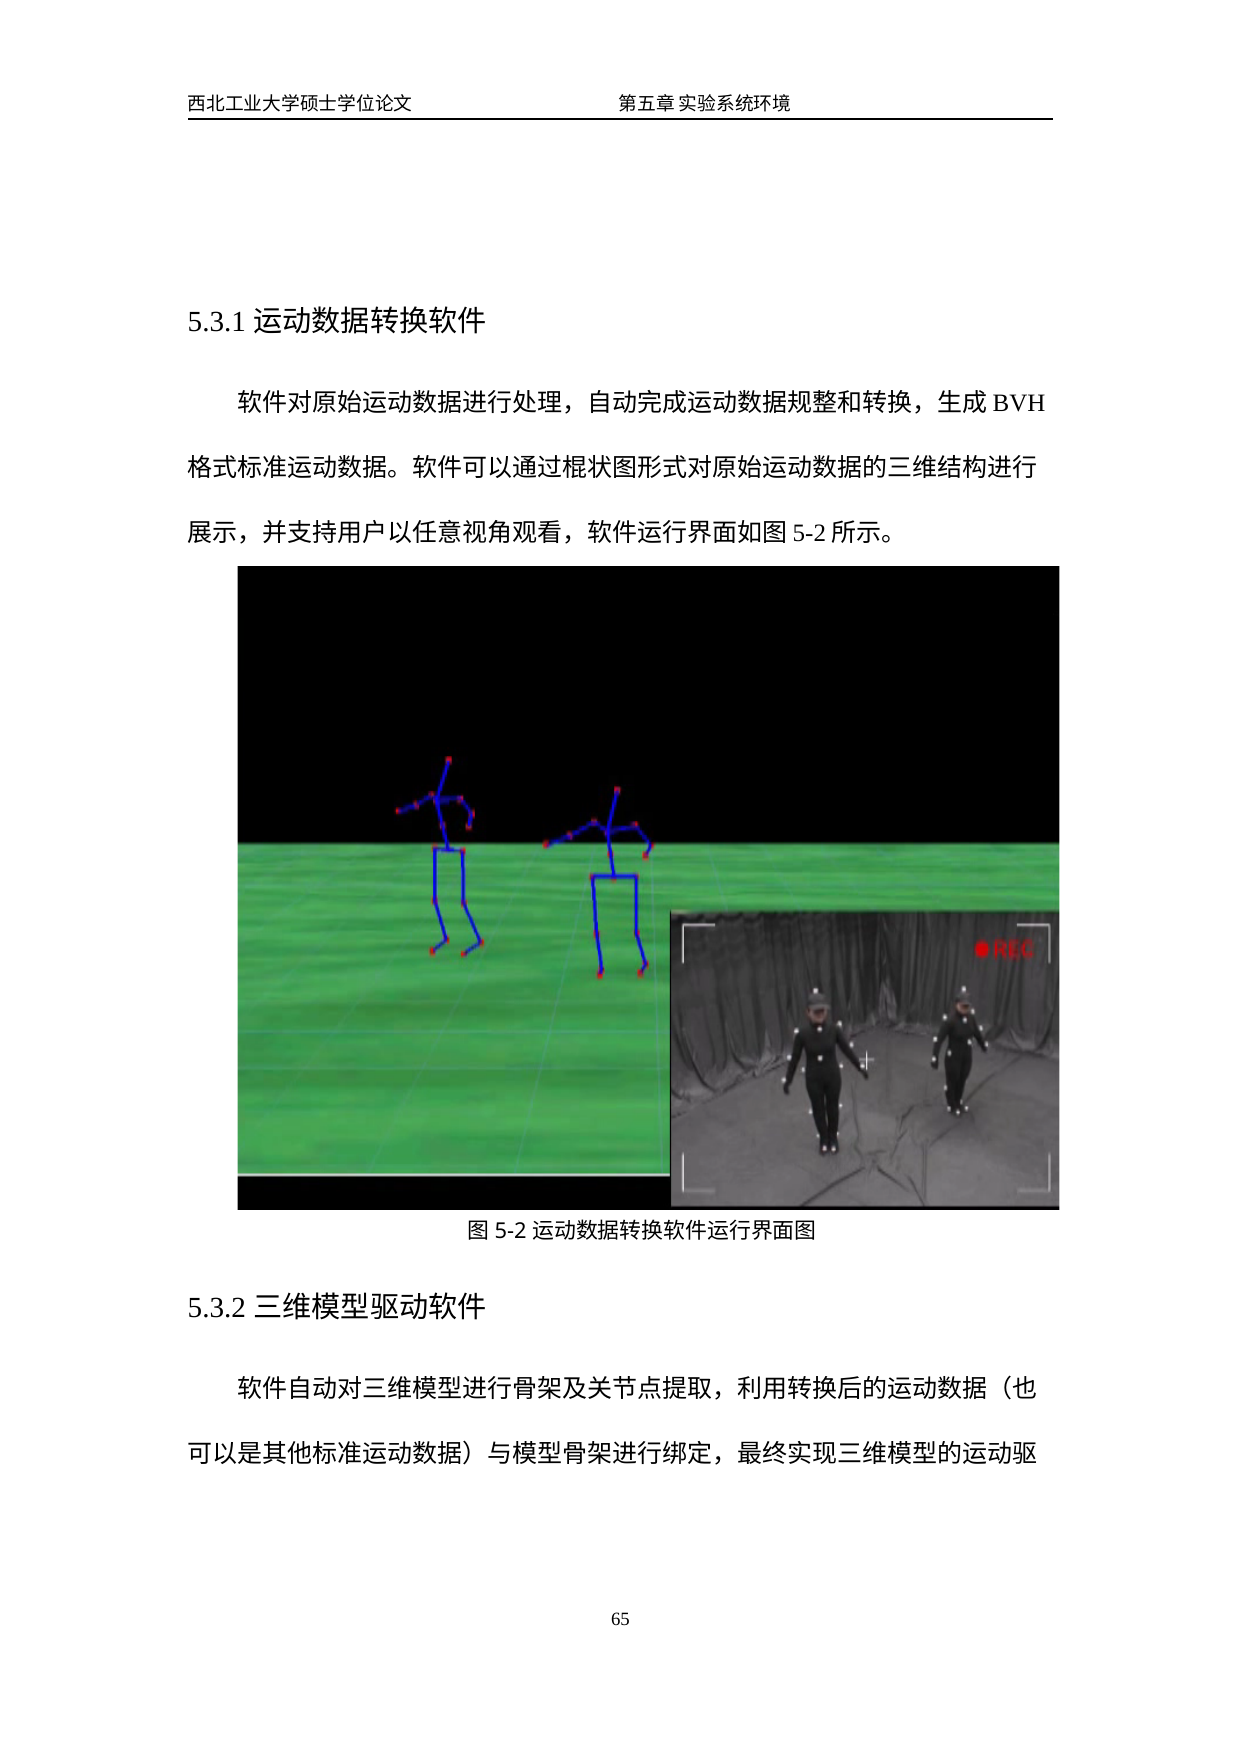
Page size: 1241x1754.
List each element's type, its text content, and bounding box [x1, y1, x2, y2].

subtitle 5.3.2 三维模型驱动软件 [187, 1272, 1053, 1337]
text 图 5-2 运动数据转换软件运行界面图 [187, 1213, 1053, 1245]
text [187, 1354, 1053, 1484]
subtitle 5.3.1 运动数据转换软件 [187, 287, 1053, 352]
text 软件对原始运动数据进行处理，自动完成运动数据规整和转换，生成BVH格式标准运动数据。软件可以通过棍状图形式对原始运动数据的三维结构进行展示，并支持用户以任意视角观看，软件运行界面如图5-2所示。 [187, 368, 1053, 563]
picture [237, 566, 1060, 1210]
